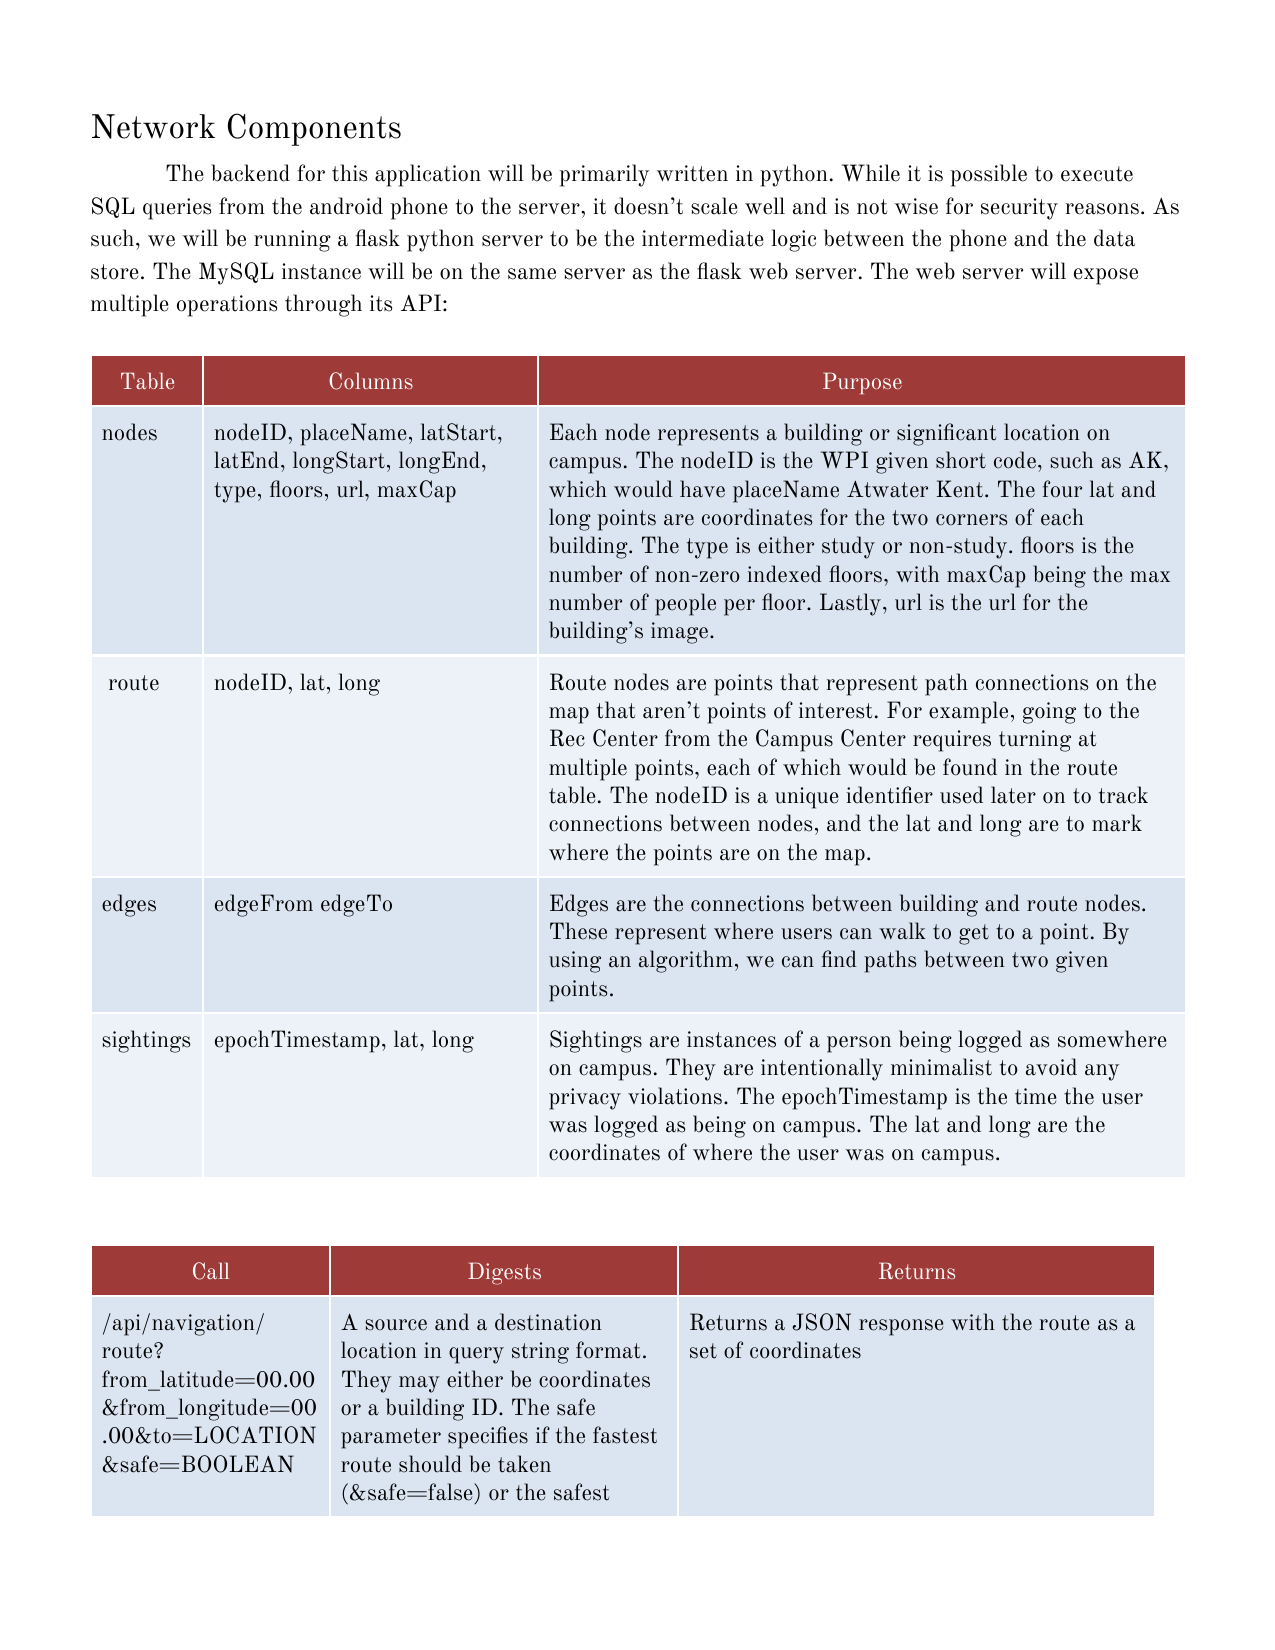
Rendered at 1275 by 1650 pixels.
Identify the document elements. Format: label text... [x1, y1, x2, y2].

table_header Purpose [539, 356, 1185, 405]
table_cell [679, 1297, 1154, 1516]
table_header Digests [331, 1246, 677, 1295]
table_cell nodeID, placeName, latStart, latEnd, longStart, longEnd, type, floors, url, maxCap [204, 407, 537, 654]
table_cell edges [92, 878, 202, 1012]
table_header Columns [204, 356, 537, 405]
table_cell edgeFrom edgeTo [204, 878, 537, 1012]
subtitle Network Components [90, 105, 1185, 146]
table_header Call [92, 1246, 329, 1295]
table_cell Edges are the connections between building and route nodes. These represent where users can walk to get to a point. By using an algorithm, we can find paths between two given points. [539, 878, 1185, 1012]
table_cell Each node represents a building or significant location on campus. The nodeID is the WPI given short code, such as AK, which would have placeName Atwater Kent. The four lat and long points are coordinates for the two corners of each building. The type is either study or non-study. floors is the number of non-zero indexed floors, with maxCap being the max number of people per floor. Lastly, url is the url for the building’s image. [539, 407, 1185, 654]
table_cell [331, 1297, 677, 1516]
table_cell route [92, 657, 202, 876]
table_header Returns [679, 1246, 1154, 1295]
table_header Table [92, 356, 202, 405]
table_cell nodes [92, 407, 202, 654]
table_cell sightings [92, 1014, 202, 1177]
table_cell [92, 1297, 329, 1516]
text The backend for this application will be primarily written in python. While it is possible to execute SQL queries from the android phone to the server, it doesn’t scale well and is not wise for security reasons. As such, we will be running a flask python server to be the intermediate logic between the phone and the data store. The MySQL instance will be on the same server as the flask web server. The web server will expose multiple operations through its API: [90, 159, 1185, 317]
table_cell nodeID, lat, long [204, 657, 537, 876]
table_cell Sightings are instances of a person being logged as somewhere on campus. They are intentionally minimalist to avoid any privacy violations. The epochTimestamp is the time the user was logged as being on campus. The lat and long are the coordinates of where the user was on campus. [539, 1014, 1185, 1177]
table_cell Route nodes are points that represent path connections on the map that aren’t points of interest. For example, going to the Rec Center from the Campus Center requires turning at multiple points, each of which would be found in the route table. The nodeID is a unique identifier used later on to track connections between nodes, and the lat and long are to mark where the points are on the map. [539, 657, 1185, 876]
table_cell epochTimestamp, lat, long [204, 1014, 537, 1177]
